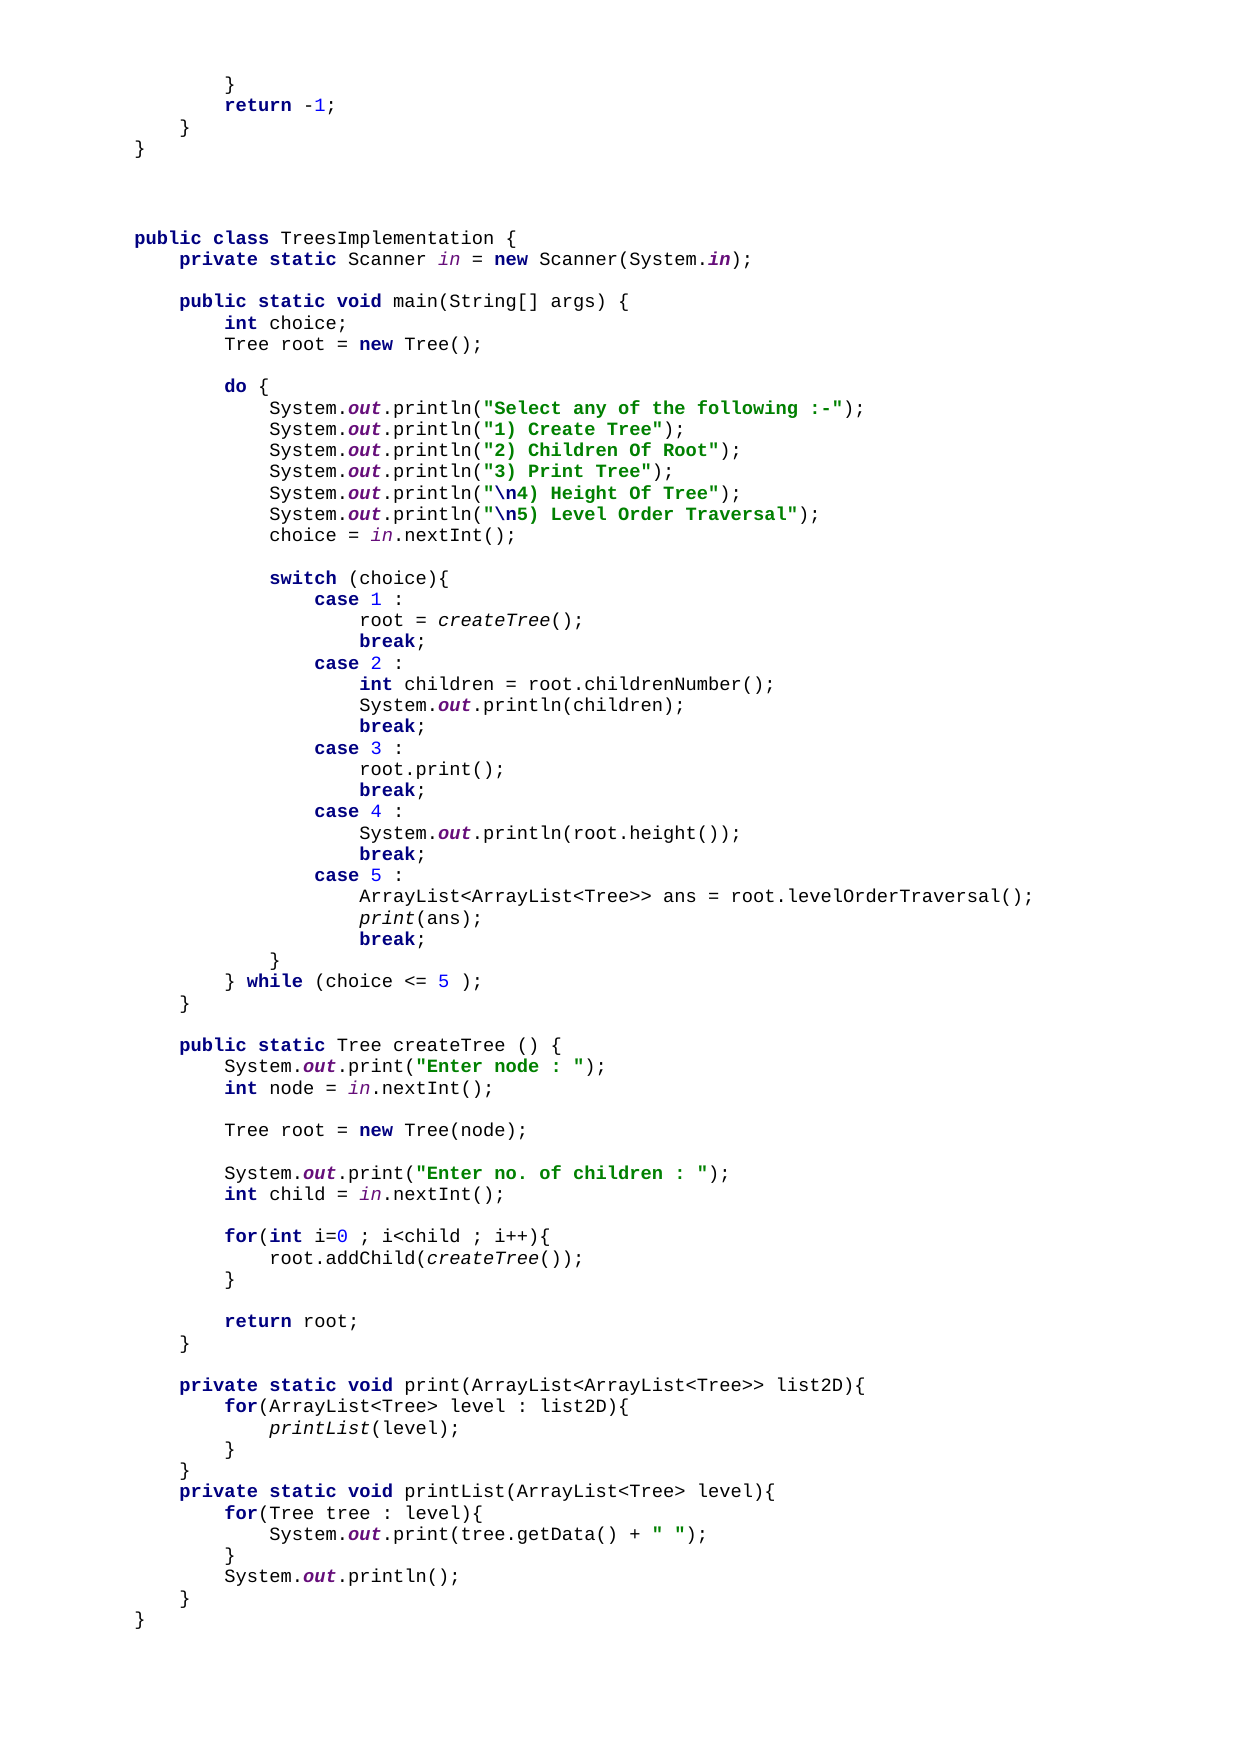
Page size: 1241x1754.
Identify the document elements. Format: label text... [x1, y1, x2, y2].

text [134, 75, 1165, 160]
text public class TreesImplementation { private static Scanner in = new Scanner(System.in); public static void main(String[] args) { int choice; Tree root = new Tree(); do { System.out.println("Select any of the following :-"); System.out.println("1) Create Tree"); System.out.println("2) Children Of Root"); System.out.println("3) Print Tree"); System.out.println("\n4) Height Of Tree"); System.out.println("\n5) Level Order Traversal"); choice = in.nextInt(); switch (choice){ case 1 : root = createTree(); break; case 2 : int children = root.childrenNumber(); System.out.println(children); break; case 3 : root.print(); break; case 4 : System.out.println(root.height()); break; case 5 : ArrayList<ArrayList<Tree>> ans = root.levelOrderTraversal(); print(ans); break; } } while (choice <= 5 ); } public static Tree createTree () { System.out.print("Enter node : "); int node = in.nextInt(); Tree root = new Tree(node); System.out.print("Enter no. of children : "); int child = in.nextInt(); for(int i=0 ; i<child ; i++){ root.addChild(createTree()); } return root; } private static void print(ArrayList<ArrayList<Tree>> list2D){ for(ArrayList<Tree> level : list2D){ printList(level); } } private static void printList(ArrayList<Tree> level){ for(Tree tree : level){ System.out.print(tree.getData() + " "); } System.out.println(); } } [134, 207, 1165, 1631]
